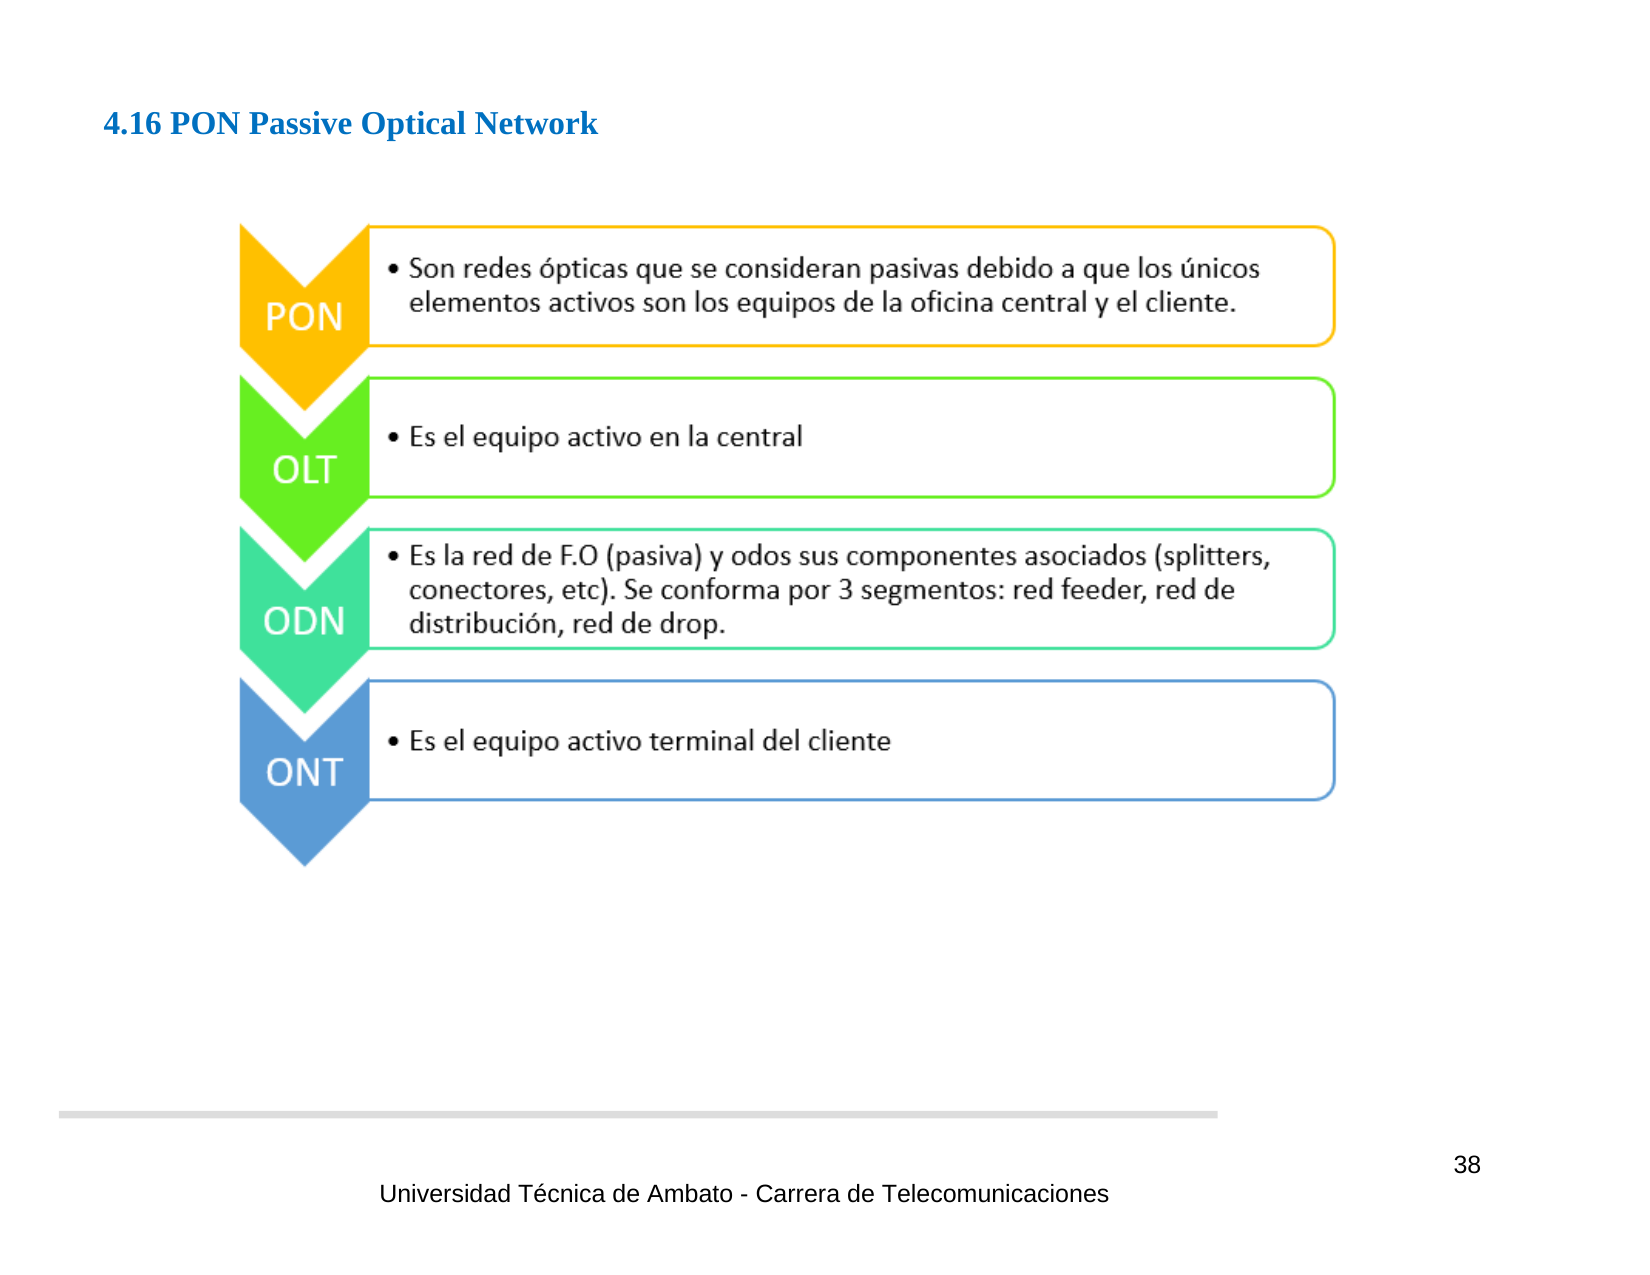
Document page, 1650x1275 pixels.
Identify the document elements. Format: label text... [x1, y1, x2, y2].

picture [217, 207, 1367, 868]
text 4.16 PON Passive Optical Network [103, 103, 1481, 142]
